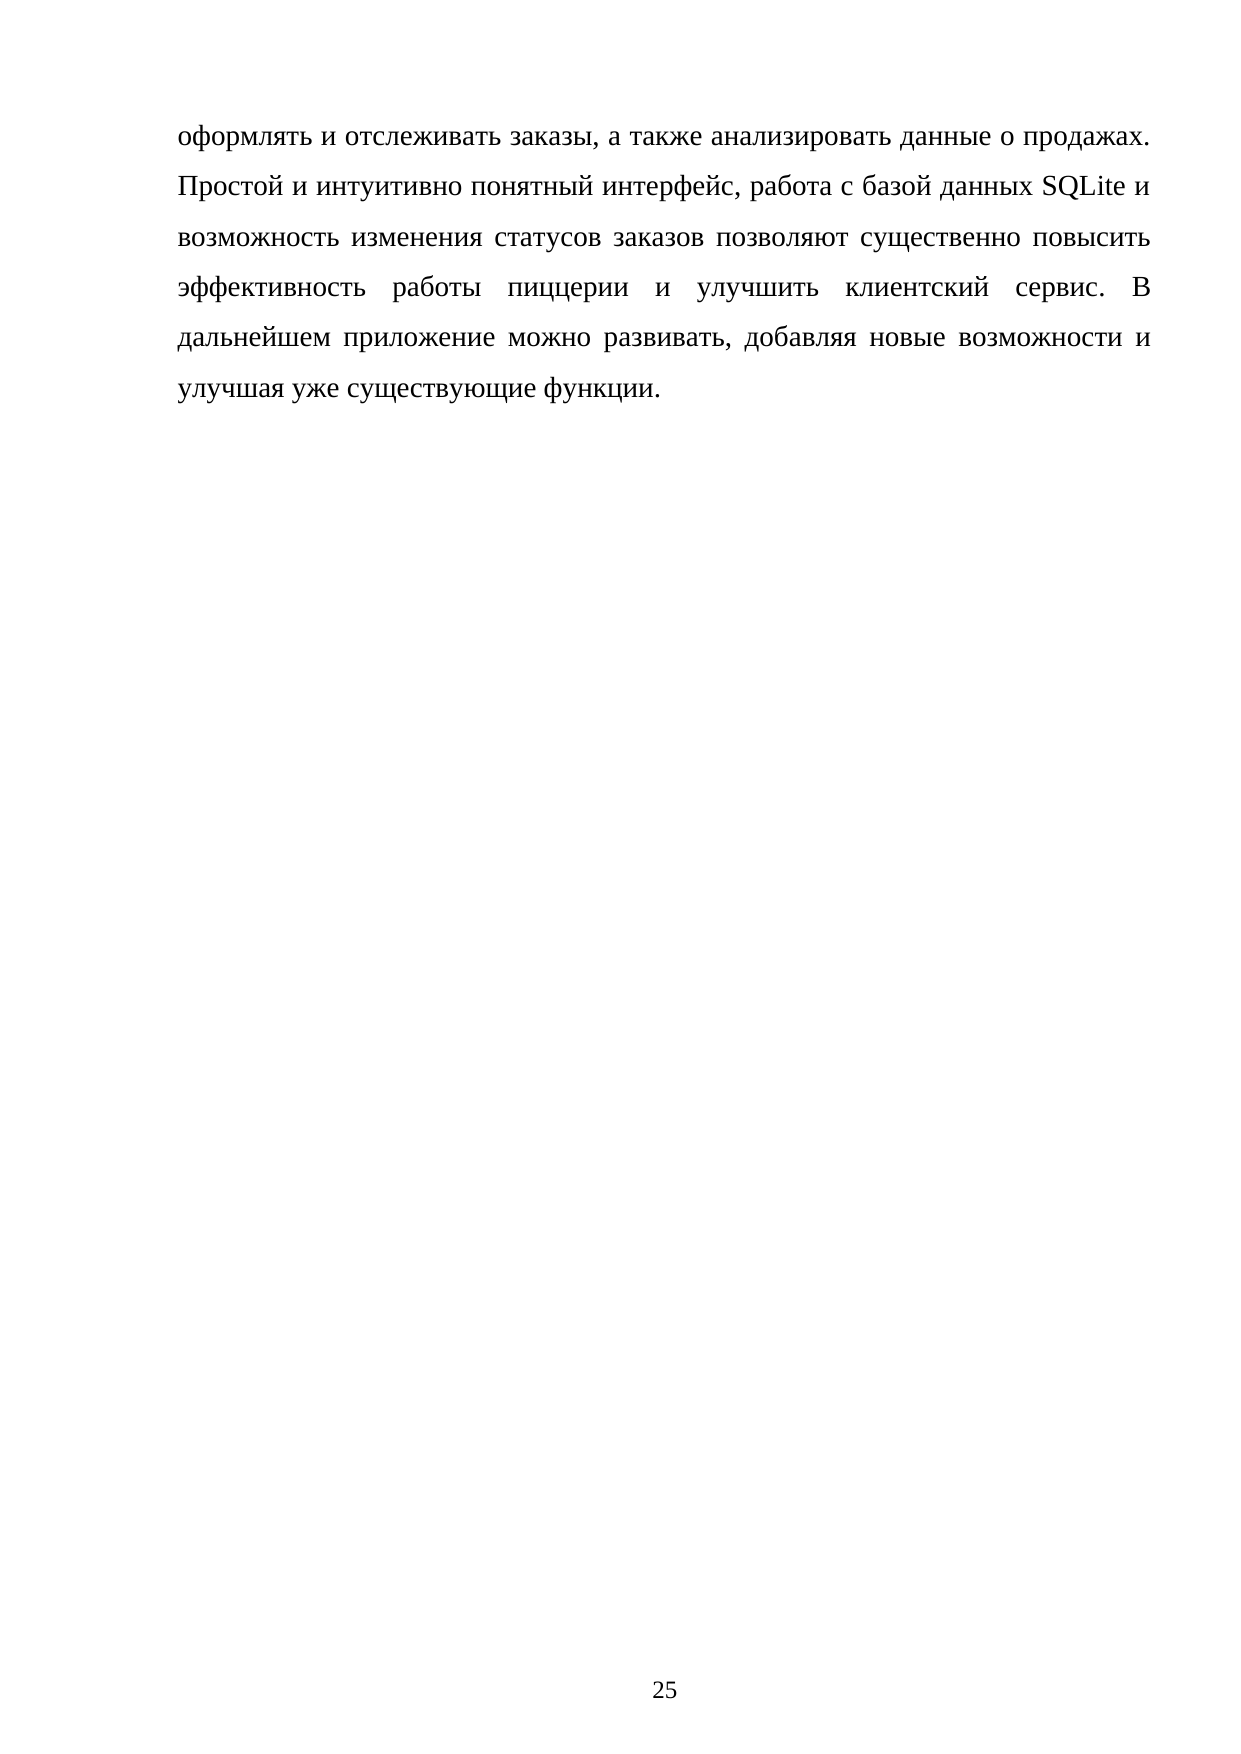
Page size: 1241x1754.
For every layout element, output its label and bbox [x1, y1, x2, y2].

text [177, 118, 1152, 403]
